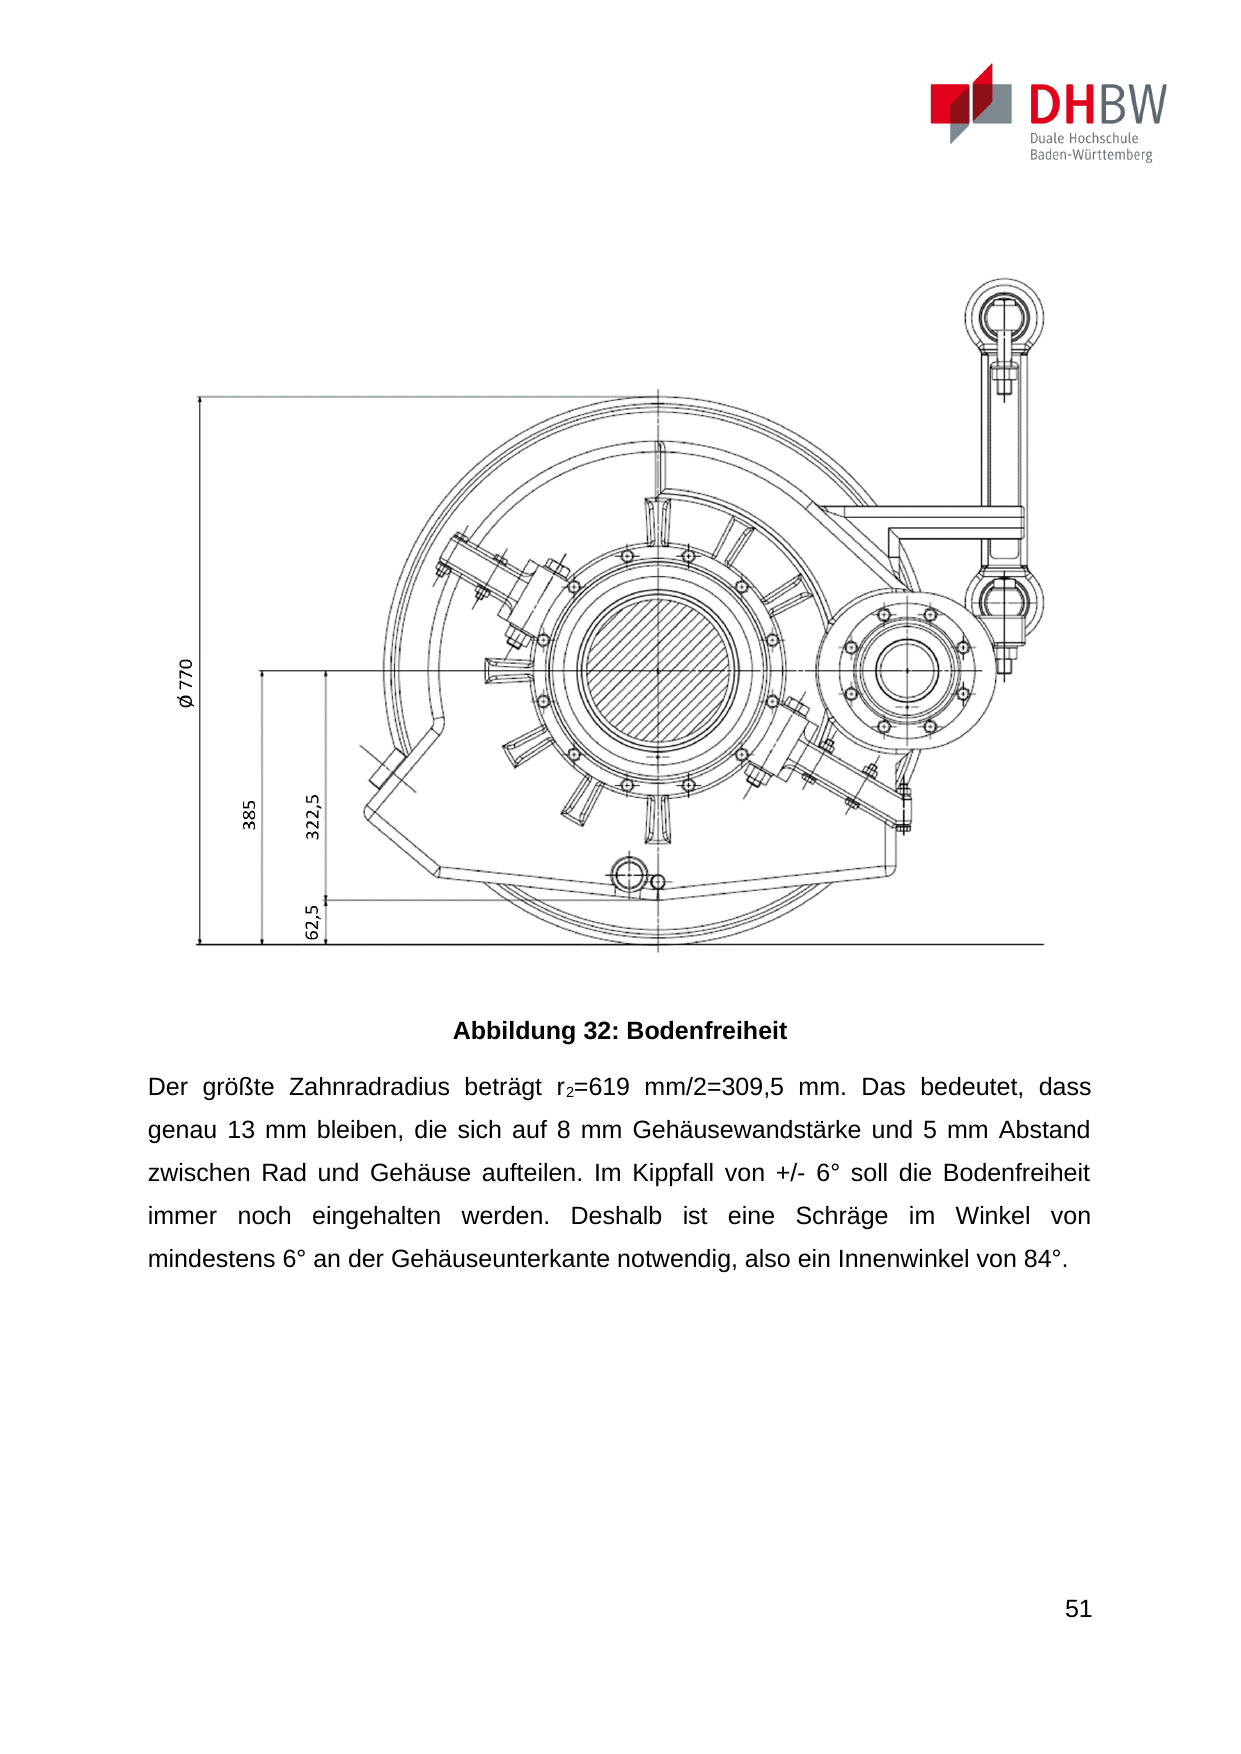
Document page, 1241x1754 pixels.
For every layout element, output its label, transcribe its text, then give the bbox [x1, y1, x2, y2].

picture [930, 63, 1167, 163]
text Abbildung 32: Bodenfreiheit [148, 1016, 1092, 1045]
picture [147, 206, 1157, 989]
text Der größte Zahnradradius beträgt r2=619 mm/2=309,5 mm. Das bedeutet, dass genau 13 mm bleiben, die sich auf 8 mm Gehäusewandstärke und 5 mm Abstand zwischen Rad und Gehäuse aufteilen. Im Kippfall von +/- 6° soll die Bodenfreiheit immer noch eingehalten werden. Deshalb ist eine Schräge im Winkel von mindestens 6° an der Gehäuseunterkante notwendig, also ein Innenwinkel von 84°. [148, 1072, 1092, 1273]
